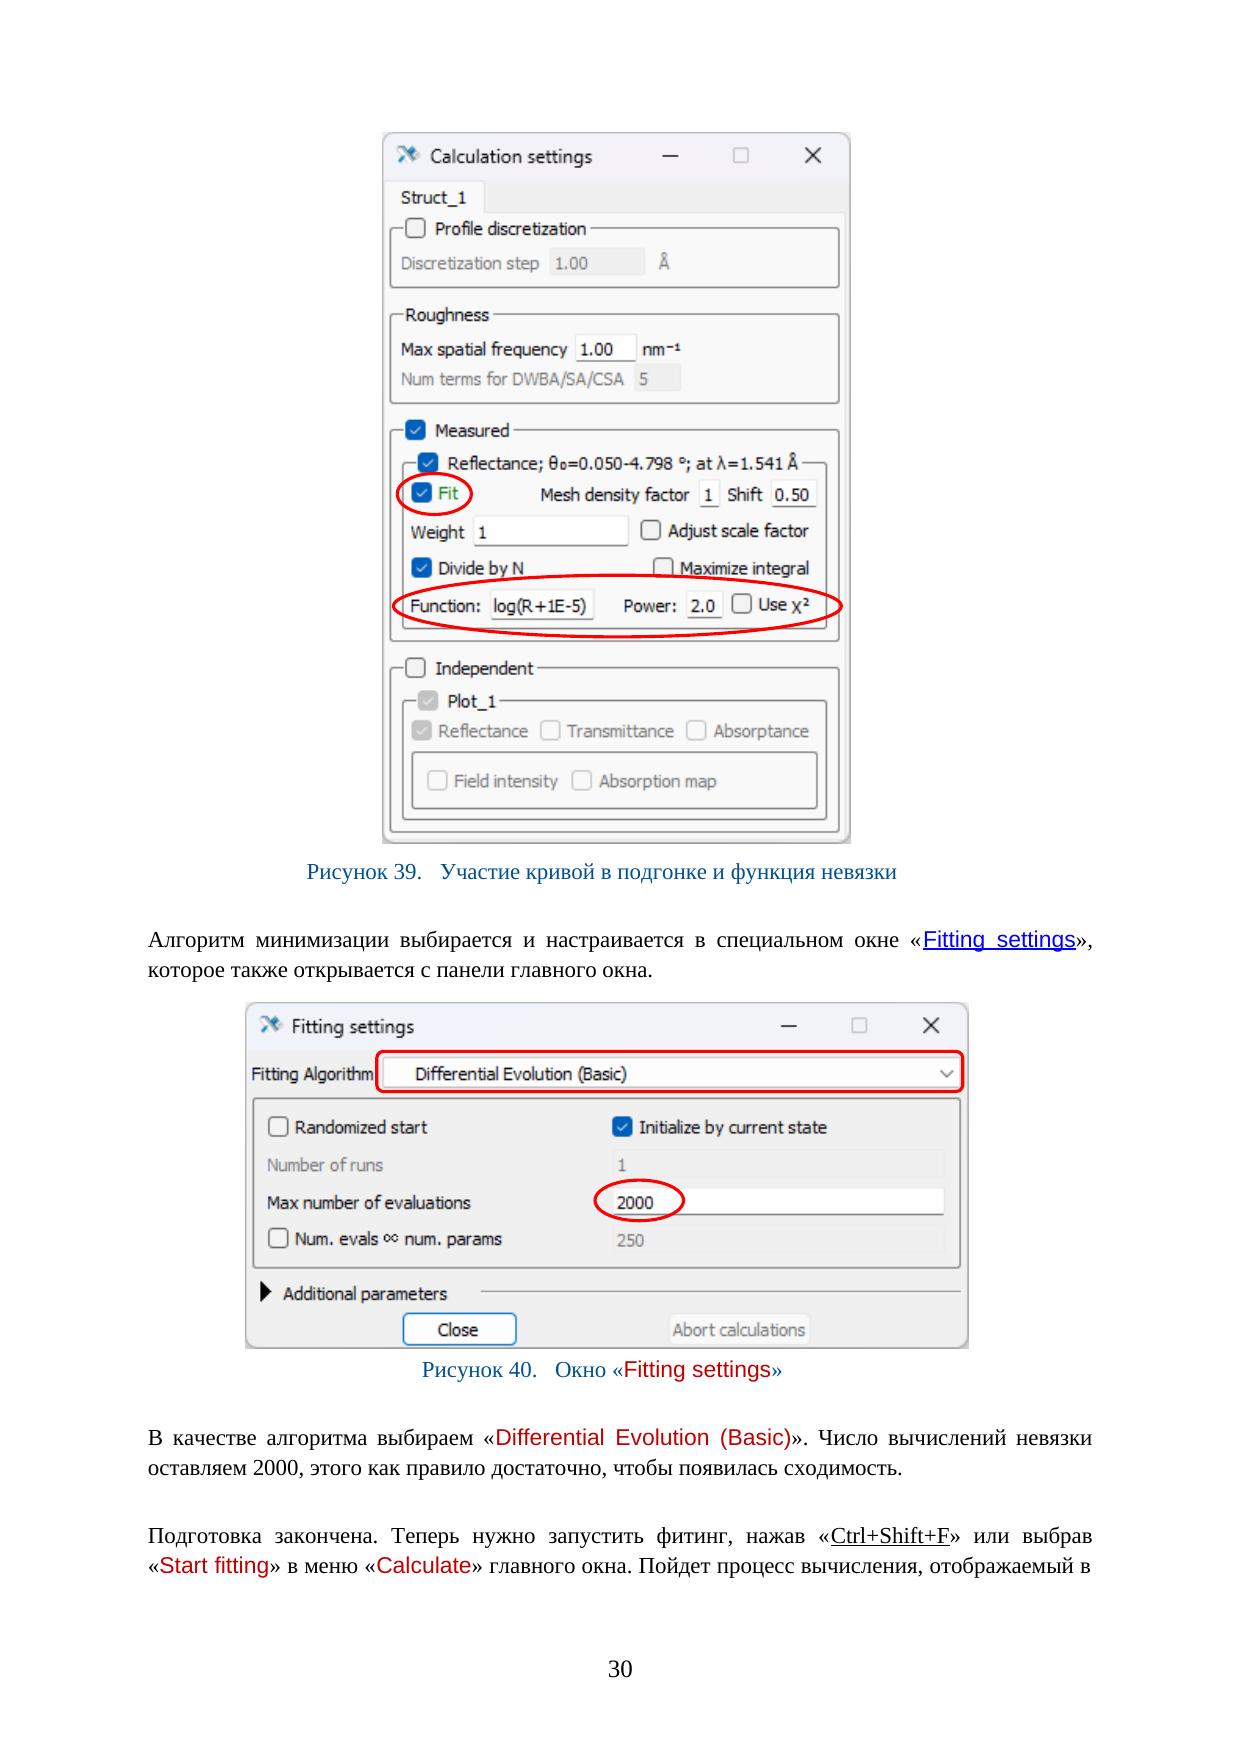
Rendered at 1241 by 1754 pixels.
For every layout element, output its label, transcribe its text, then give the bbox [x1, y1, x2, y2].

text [148, 1522, 1093, 1578]
text В качестве алгоритма выбираем «Differential Evolution (Basic)». Число вычислений невязки оставляем 2000, этого как правило достаточно, чтобы появилась сходимость. [148, 1424, 1093, 1481]
text Алгоритм минимизации выбирается и настраивается в специальном окне «Fitting settings», которое также открывается с панели главного окна. [148, 926, 1093, 982]
picture [245, 1002, 969, 1349]
picture [382, 132, 851, 844]
